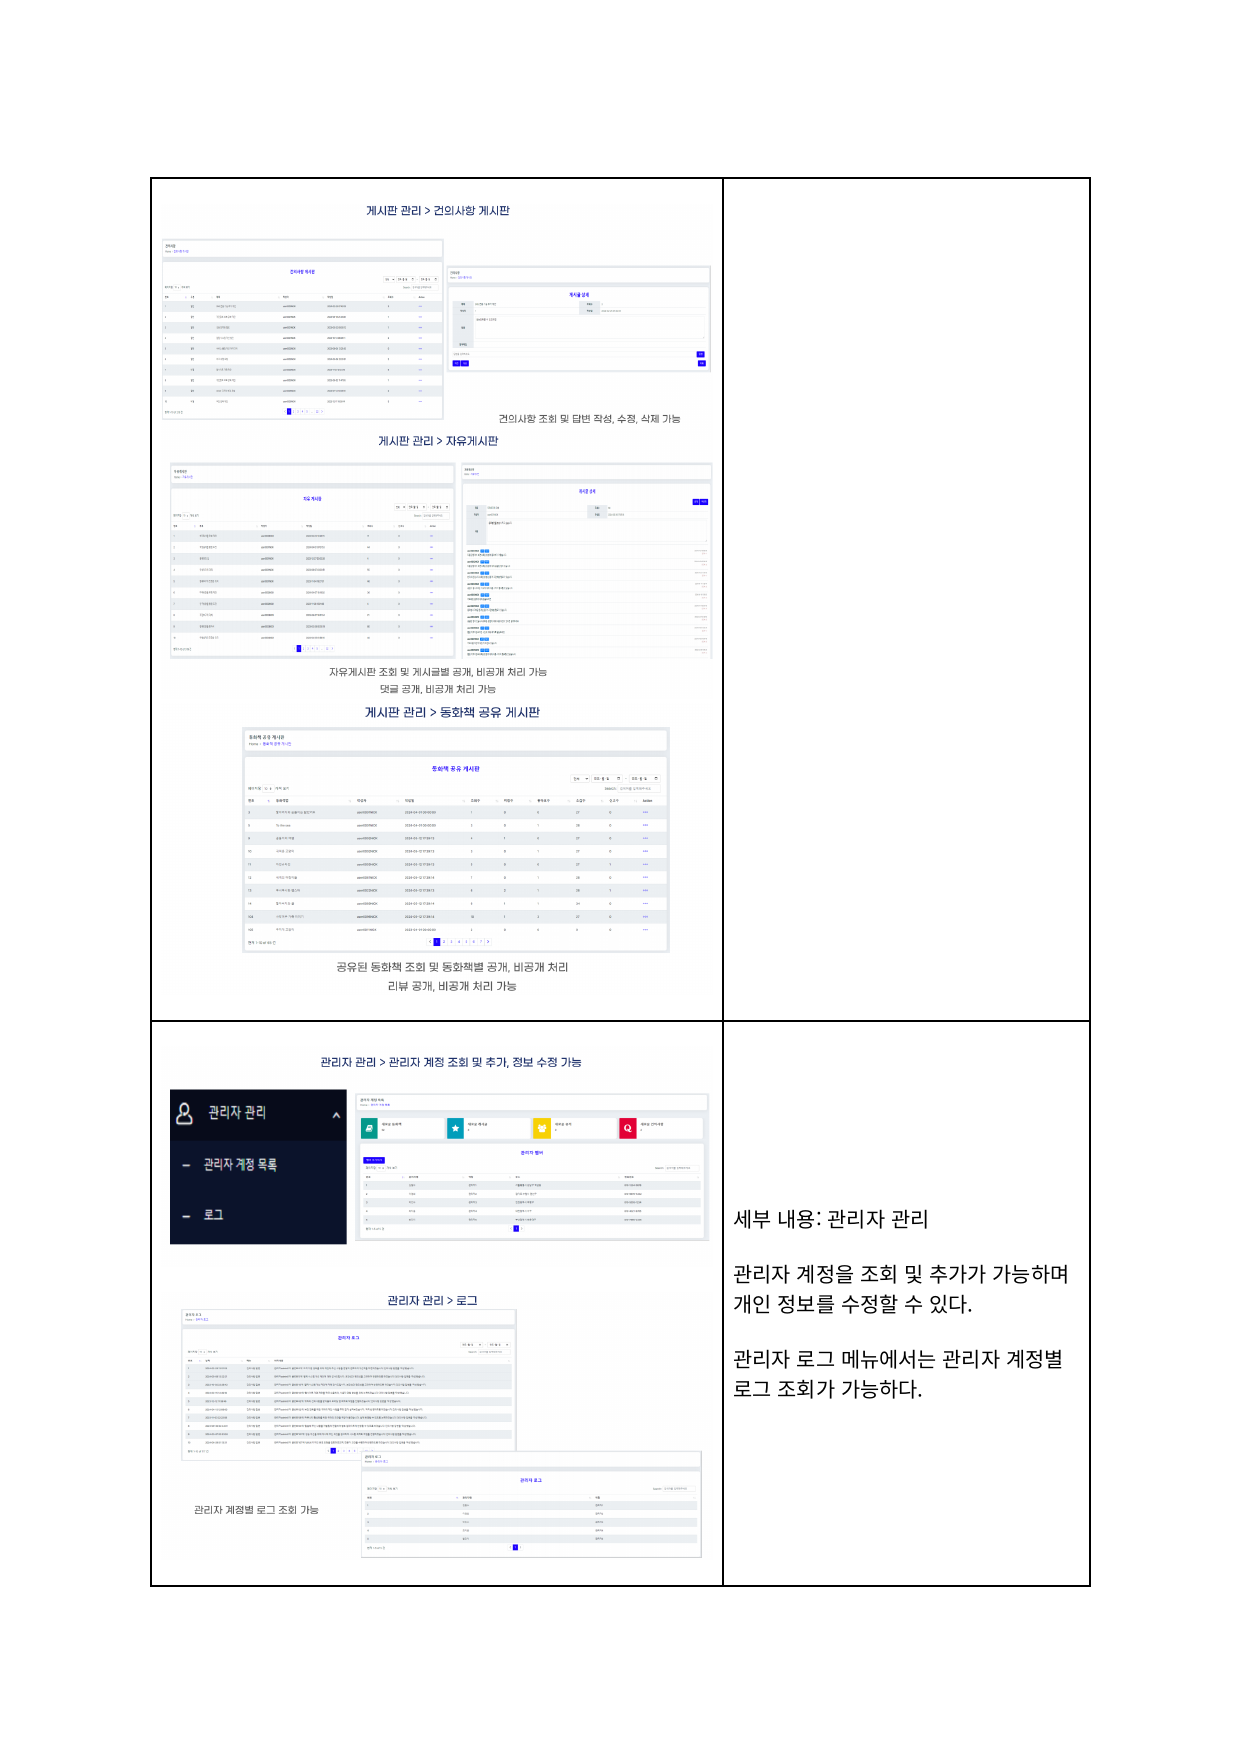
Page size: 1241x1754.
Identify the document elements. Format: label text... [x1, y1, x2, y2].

picture [161, 1046, 713, 1267]
table_cell 세부 내용: 관리자 관리 관리자 계정을 조회 및 추가가 가능하며 개인 정보를 수정할 수 있다. 관리자 로그 메뉴에서는 관리자 계정별 로그 조회가 가능하다. [724, 1022, 1089, 1585]
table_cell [724, 179, 1089, 1020]
picture [161, 1292, 713, 1560]
table_cell [152, 179, 722, 1020]
picture [161, 703, 713, 995]
picture [161, 204, 713, 699]
table_cell [152, 1022, 722, 1585]
